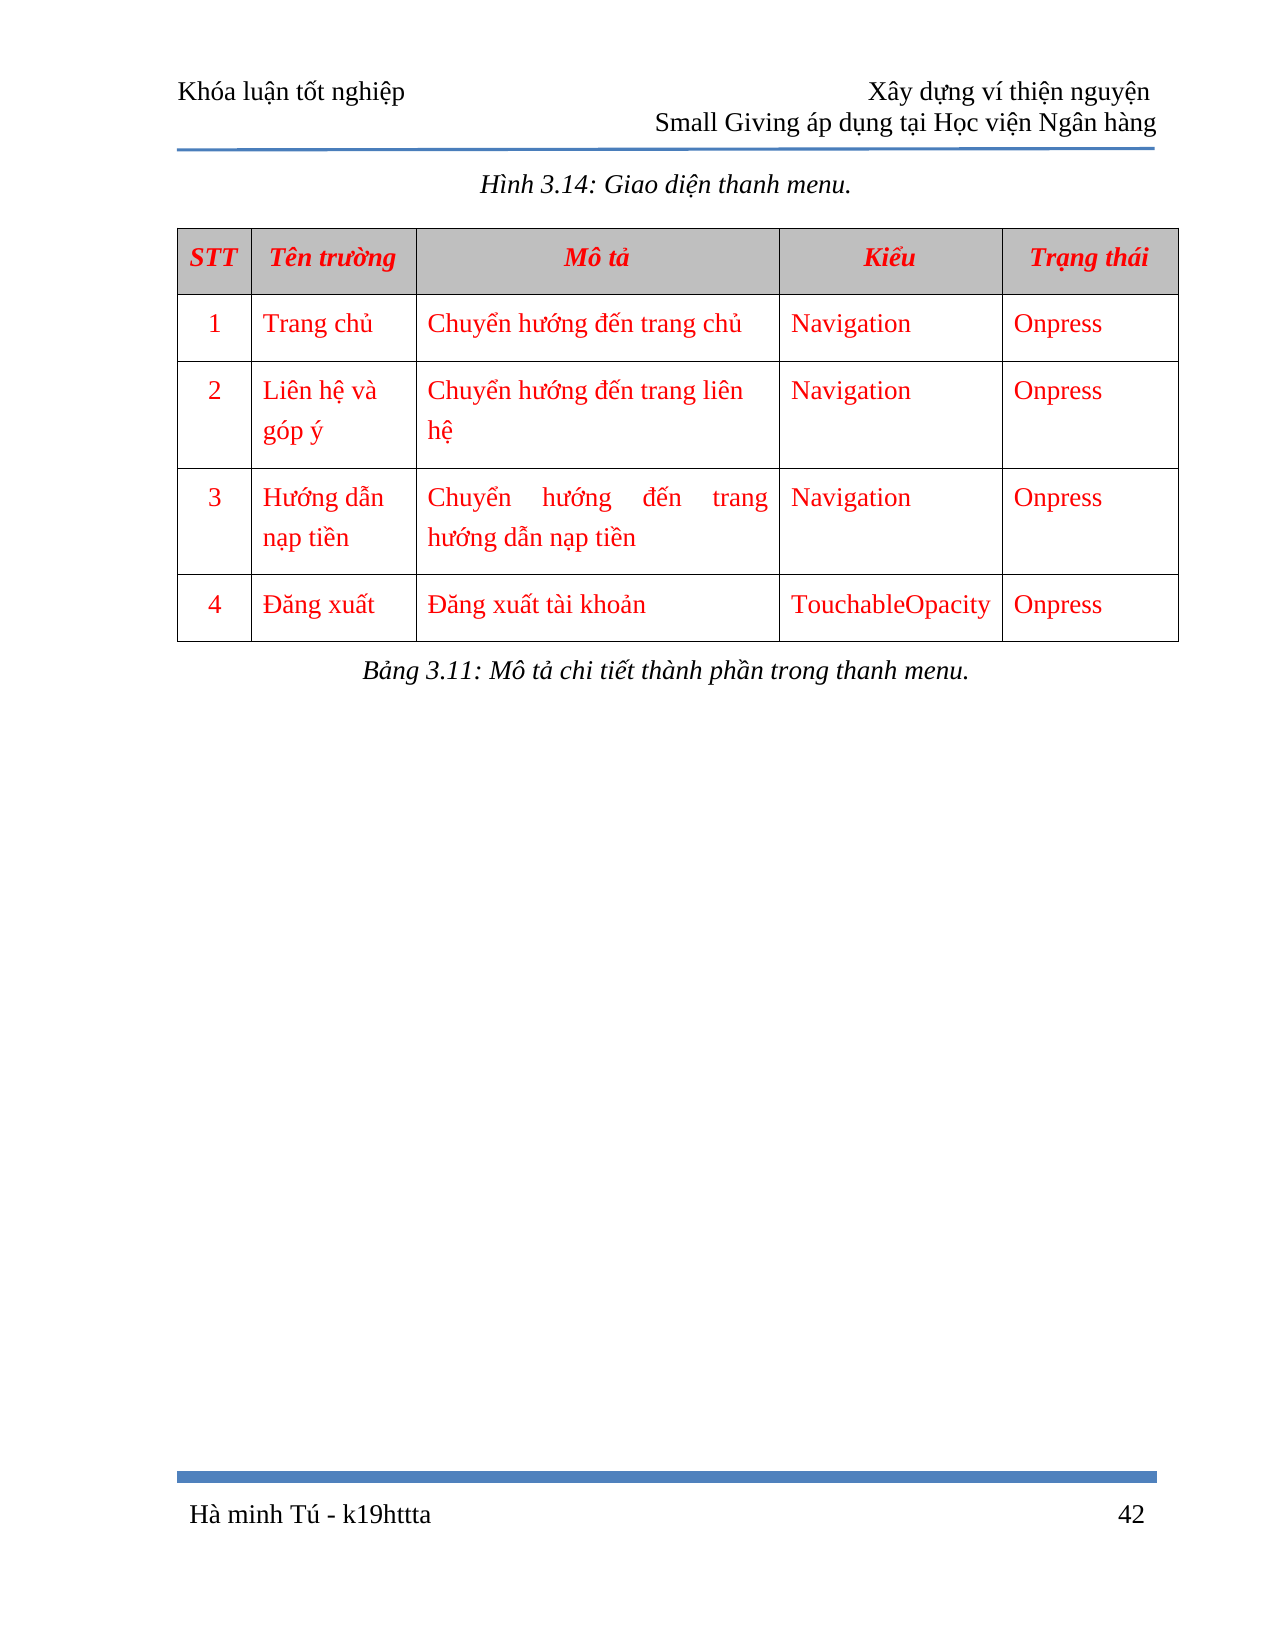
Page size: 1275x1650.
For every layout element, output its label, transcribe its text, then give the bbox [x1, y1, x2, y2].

table_cell Navigation [780, 362, 1002, 467]
table_header Mô tả [417, 229, 779, 294]
table_cell Đăng xuất [252, 575, 416, 641]
table_cell Onpress [1003, 295, 1178, 361]
table_cell Liên hệ và góp ý [252, 362, 416, 467]
table_cell TouchableOpacity [780, 575, 1002, 641]
table_cell Đăng xuất tài khoản [417, 575, 779, 641]
table_cell Navigation [780, 295, 1002, 361]
text Hình 3.14: Giao diện thanh menu. [177, 168, 1157, 199]
table_cell Onpress [1003, 575, 1178, 641]
text Bảng 3.11: Mô tả chi tiết thành phần trong thanh menu. [177, 654, 1157, 685]
table_header STT [178, 229, 251, 294]
table_cell Trang chủ [252, 295, 416, 361]
table_cell Onpress [1003, 362, 1178, 467]
table_cell 4 [178, 575, 251, 641]
table_cell Chuyển hướng đến trang liên hệ [417, 362, 779, 467]
table_cell 3 [178, 469, 251, 574]
table_header Kiểu [780, 229, 1002, 294]
table_header Trạng thái [1003, 229, 1178, 294]
table_header Tên trường [252, 229, 416, 294]
table_cell Onpress [1003, 469, 1178, 574]
table_cell Chuyển hướng đến trang chủ [417, 295, 779, 361]
table_cell 2 [178, 362, 251, 467]
table_cell Chuyển hướng đến trang hướng dẫn nạp tiền [417, 469, 779, 574]
table_cell Navigation [780, 469, 1002, 574]
table_cell 1 [178, 295, 251, 361]
table_cell Hướng dẫn nạp tiền [252, 469, 416, 574]
